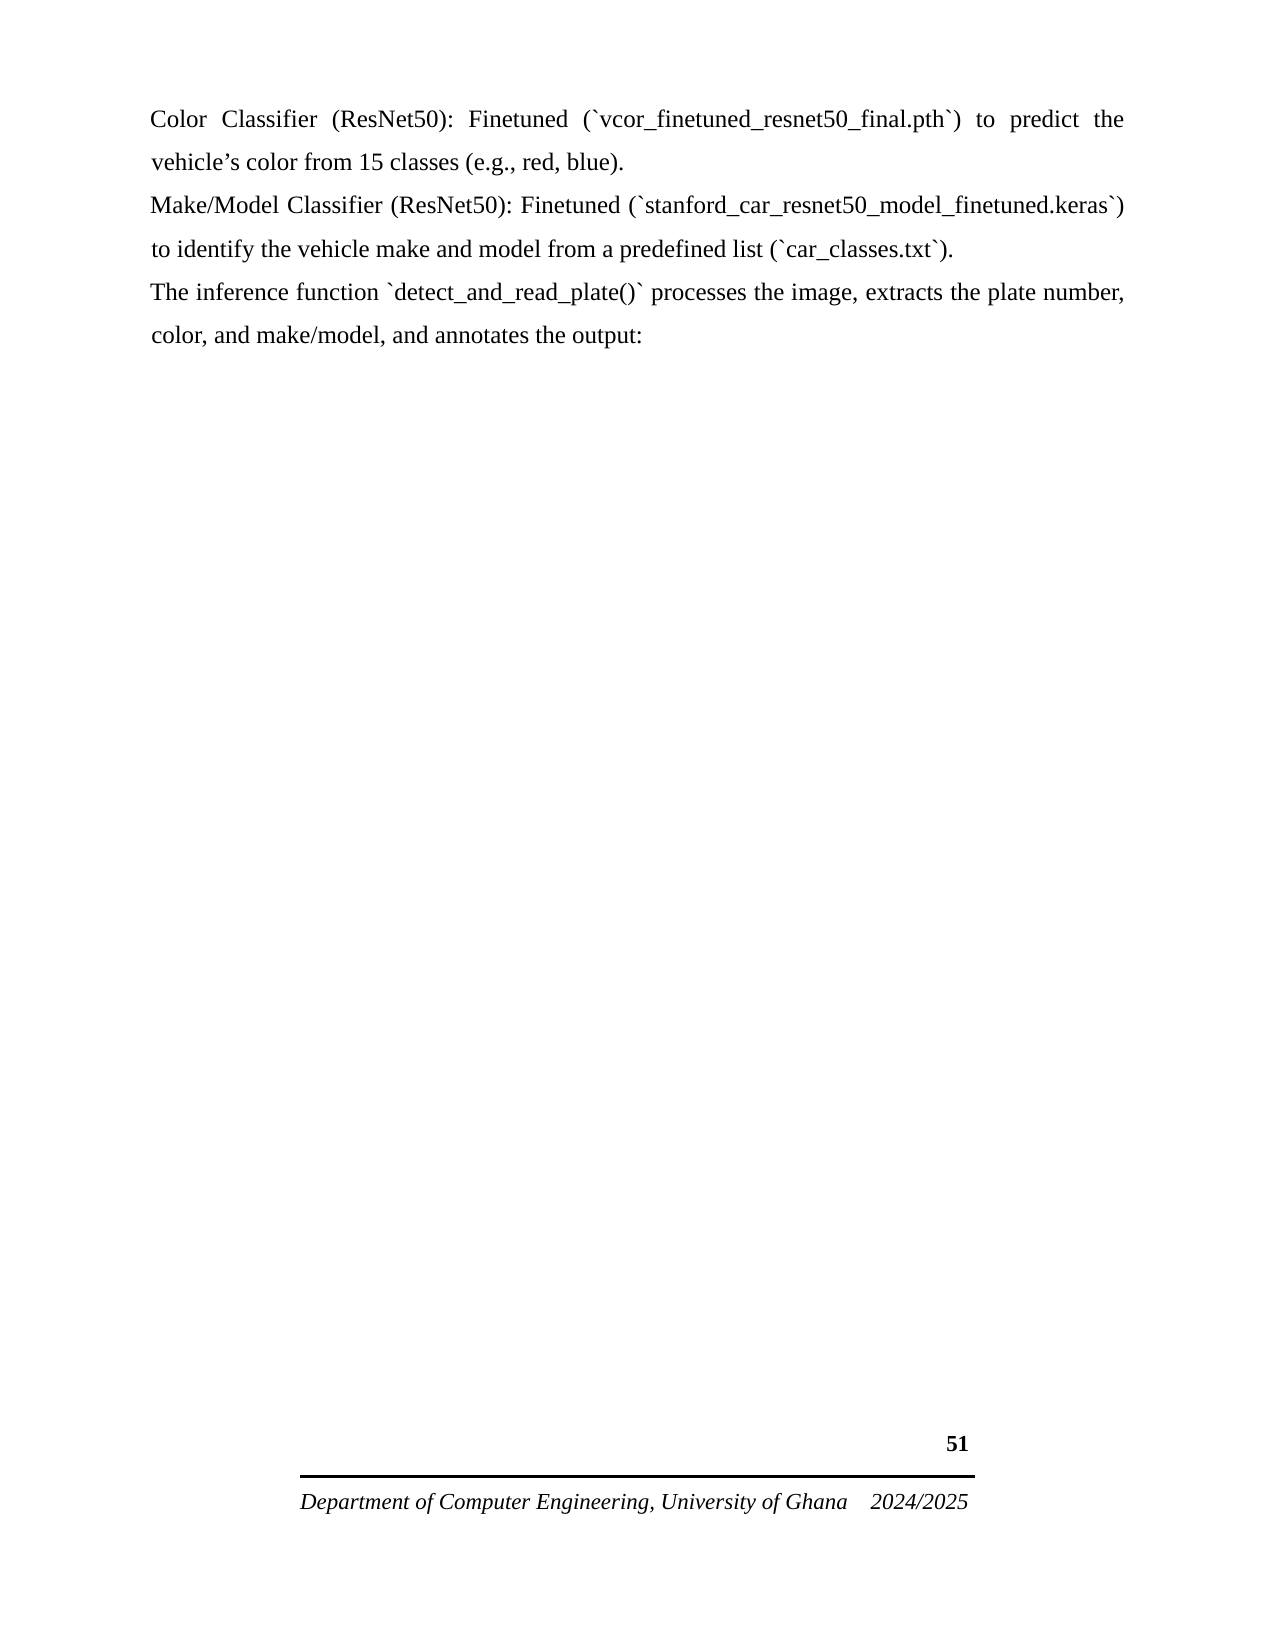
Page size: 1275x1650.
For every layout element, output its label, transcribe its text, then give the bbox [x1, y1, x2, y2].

text The inference function `detect_and_read_plate()` processes the image, extracts the plate number, color, and make/model, and annotates the output: [150, 277, 1125, 349]
text Color Classifier (ResNet50): Finetuned (`vcor_finetuned_resnet50_final.pth`) to predict the vehicle’s color from 15 classes (e.g., red, blue). [150, 104, 1125, 176]
text Make/Model Classifier (ResNet50): Finetuned (`stanford_car_resnet50_model_finetuned.keras`) to identify the vehicle make and model from a predefined list (`car_classes.txt`). [150, 191, 1125, 262]
